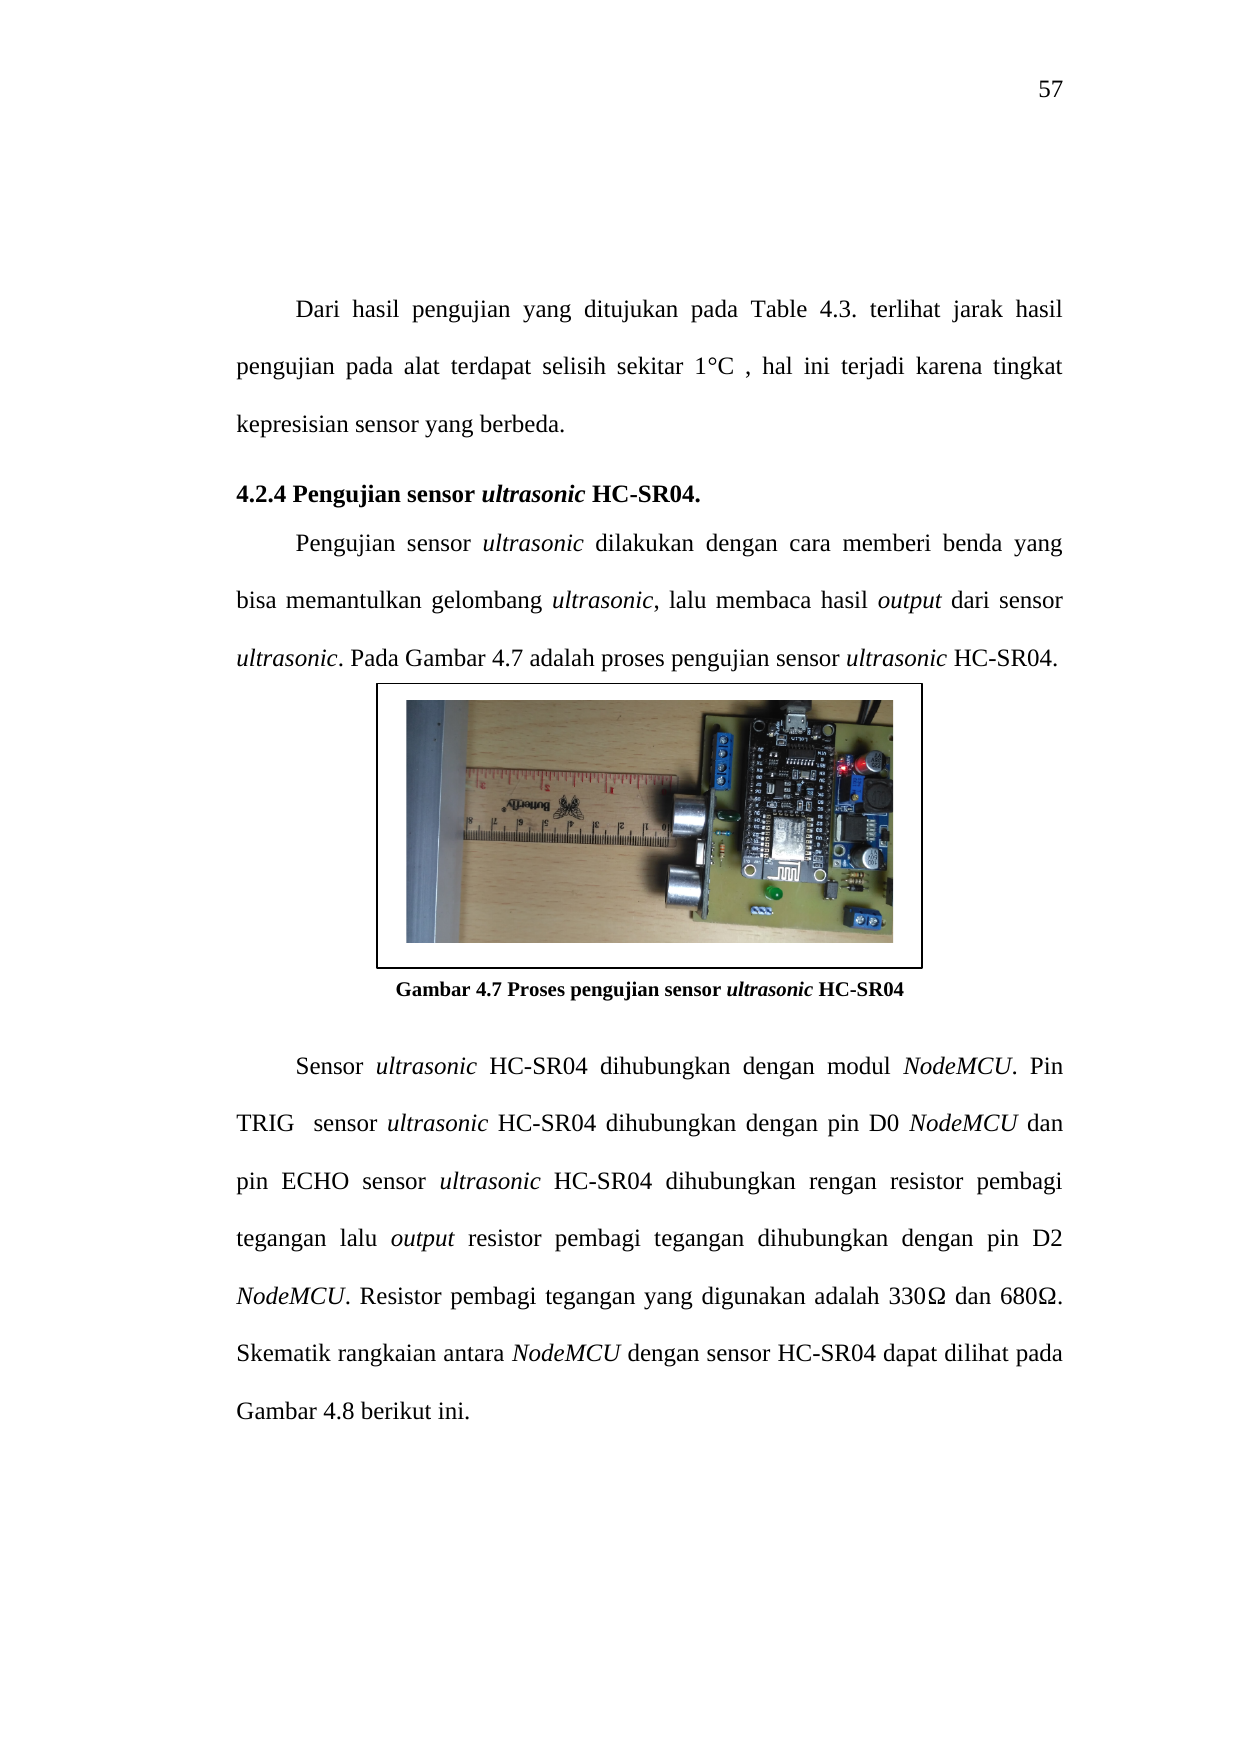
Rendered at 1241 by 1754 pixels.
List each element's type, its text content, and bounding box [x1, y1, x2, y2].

subtitle 4.2.4 Pengujian sensor ultrasonic HC-SR04. [236, 479, 1063, 507]
subtitle Gambar 4.7 Proses pengujian sensor ultrasonic HC-SR04 [236, 977, 1063, 1001]
text Pengujian sensor ultrasonic dilakukan dengan cara memberi benda yang bisa memantulkan gelombang ultrasonic, lalu membaca hasil output dari sensor ultrasonic. Pada Gambar 4.7 adalah proses pengujian sensor ultrasonic HC-SR04. [236, 528, 1063, 672]
text Sensor ultrasonic HC-SR04 dihubungkan dengan modul NodeMCU. Pin TRIG sensor ultrasonic HC-SR04 dihubungkan dengan pin D0 NodeMCU dan pin ECHO sensor ultrasonic HC-SR04 dihubungkan rengan resistor pembagi tegangan lalu output resistor pembagi tegangan dihubungkan dengan pin D2 NodeMCU. Resistor pembagi tegangan yang digunakan adalah 330Ω dan 680Ω. Skematik rangkaian antara NodeMCU dengan sensor HC-SR04 dapat dilihat pada Gambar 4.8 berikut ini. [236, 1051, 1063, 1425]
text Dari hasil pengujian yang ditujukan pada Table 4.3. terlihat jarak hasil pengujian pada alat terdapat selisih sekitar 1°C , hal ini terjadi karena tingkat kepresisian sensor yang berbeda. [236, 294, 1063, 437]
picture [406, 700, 894, 943]
